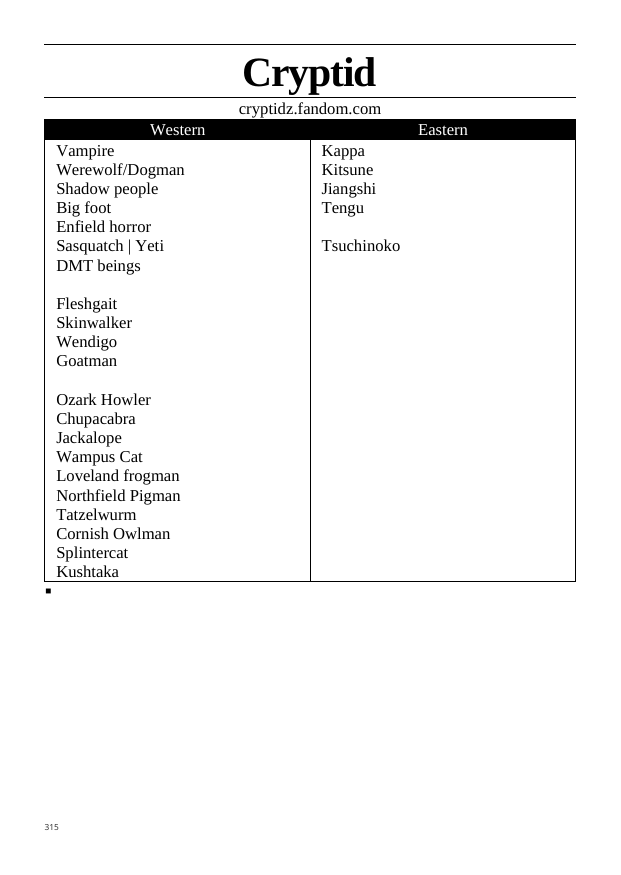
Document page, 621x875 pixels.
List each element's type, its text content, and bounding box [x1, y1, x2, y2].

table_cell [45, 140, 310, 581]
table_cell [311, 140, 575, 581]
text cryptidz.fandom.com [44, 98, 576, 118]
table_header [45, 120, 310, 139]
subtitle Cryptid [44, 45, 576, 97]
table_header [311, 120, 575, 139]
